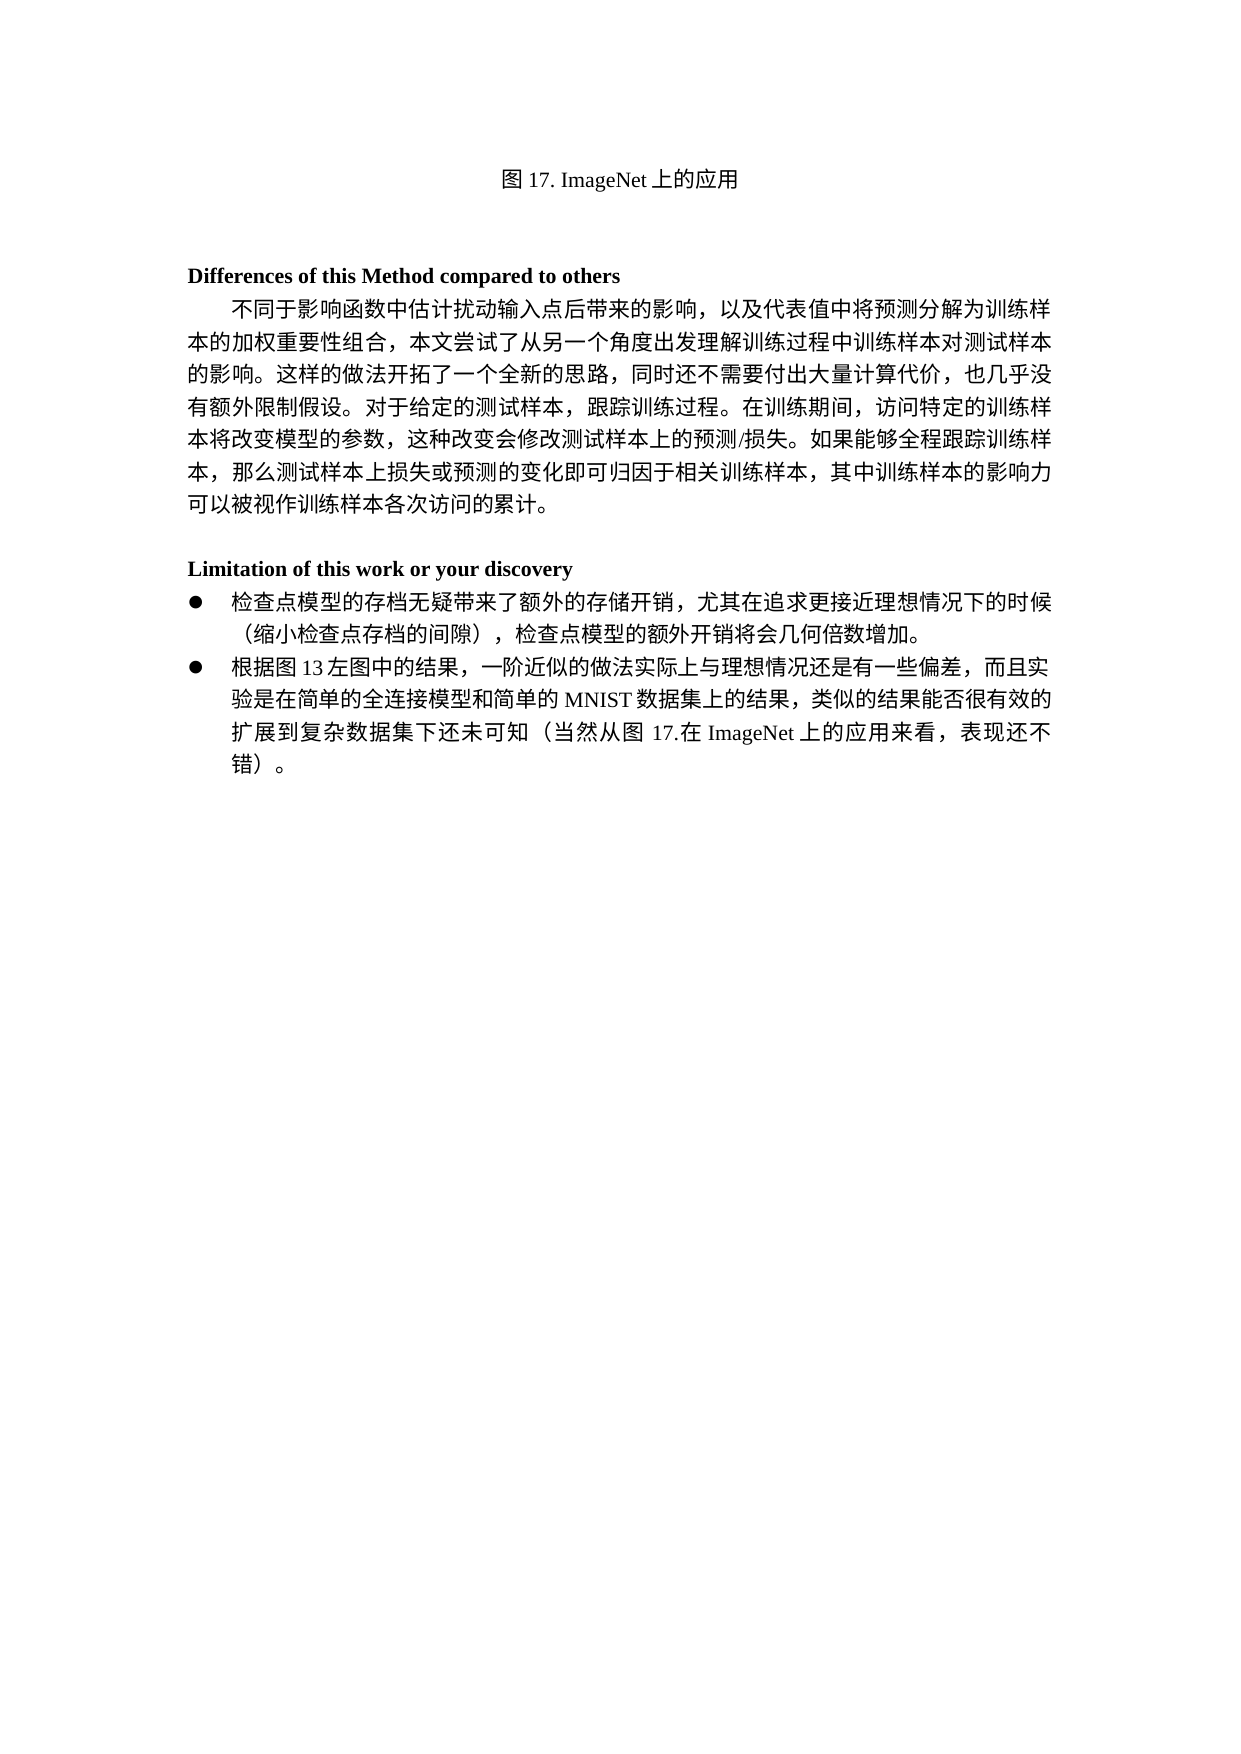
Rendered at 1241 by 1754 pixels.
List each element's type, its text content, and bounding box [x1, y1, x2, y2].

list 检查点模型的存档无疑带来了额外的存储开销，尤其在追求更接近理想情况下的时候（缩小检查点存档的间隙），检查点模型的额外开销将会几何倍数增加。 [187, 584, 1053, 649]
text Limitation of this work or your discovery [187, 552, 1053, 584]
text 不同于影响函数中估计扰动输入点后带来的影响，以及代表值中将预测分解为训练样本的加权重要性组合，本文尝试了从另一个角度出发理解训练过程中训练样本对测试样本的影响。这样的做法开拓了一个全新的思路，同时还不需要付出大量计算代价，也几乎没有额外限制假设。对于给定的测试样本，跟踪训练过程。在训练期间，访问特定的训练样本将改变模型的参数，这种改变会修改测试样本上的预测/损失。如果能够全程跟踪训练样本，那么测试样本上损失或预测的变化即可归因于相关训练样本，其中训练样本的影响力可以被视作训练样本各次访问的累计。 [187, 292, 1053, 519]
list 根据图13左图中的结果，一阶近似的做法实际上与理想情况还是有一些偏差，而且实验是在简单的全连接模型和简单的MNIST数据集上的结果，类似的结果能否很有效的扩展到复杂数据集下还未可知（当然从图17.在ImageNet上的应用来看，表现还不错）。 [187, 649, 1053, 779]
subtitle Differences of this Method compared to others [187, 259, 1053, 292]
text 图17. ImageNet上的应用 [187, 162, 1053, 194]
